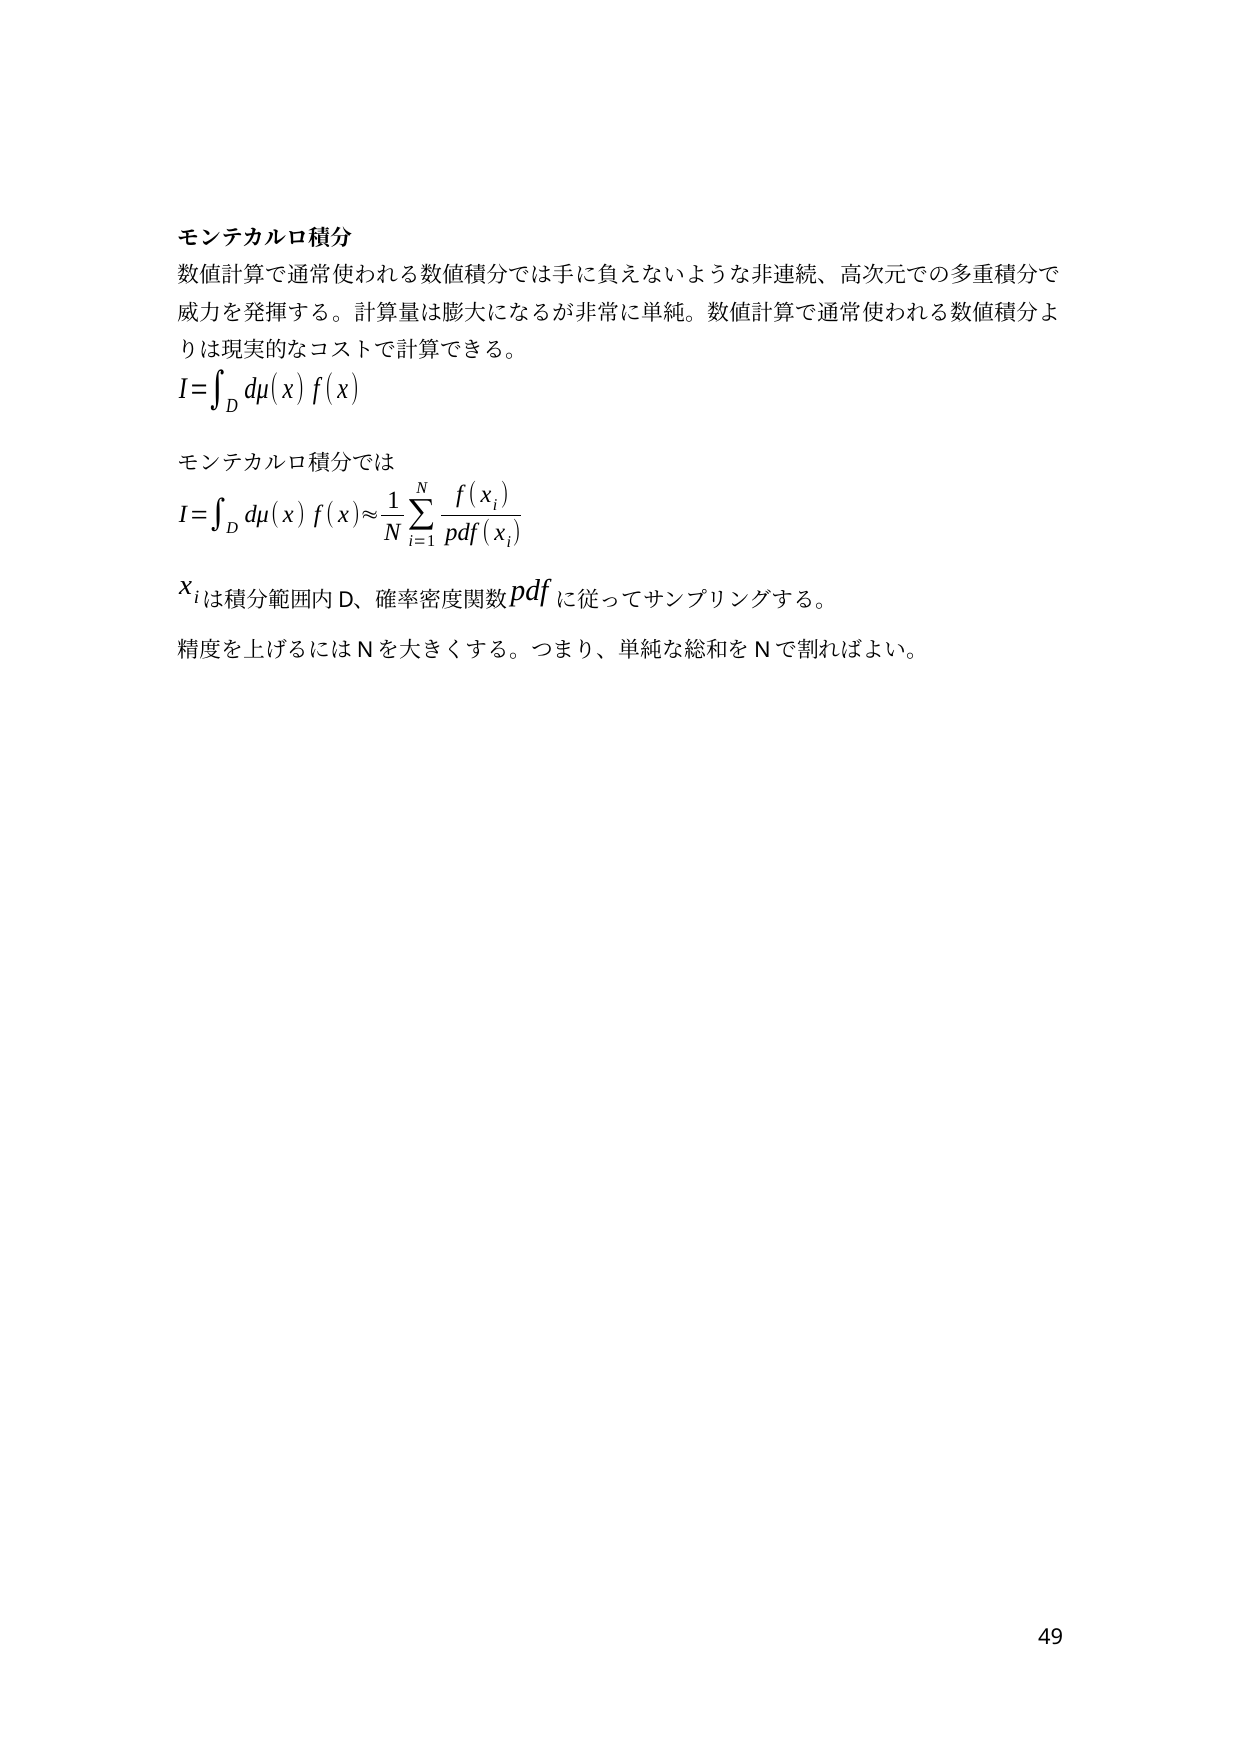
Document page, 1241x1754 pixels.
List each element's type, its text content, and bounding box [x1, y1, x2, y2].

text モンテカルロ積分では [177, 442, 1063, 479]
text は積分範囲内D、確率密度関数に従ってサンプリングする。 [177, 554, 1063, 629]
text モンテカルロ積分 [177, 217, 1063, 254]
text 数値計算で通常使われる数値積分では手に負えないような非連続、高次元での多重積分で威力を発揮する。計算量は膨大になるが非常に単純。数値計算で通常使われる数値積分よりは現実的なコストで計算できる。 [177, 254, 1063, 367]
text 精度を上げるにはNを大きくする。つまり、単純な総和をNで割ればよい。 [177, 629, 1063, 667]
